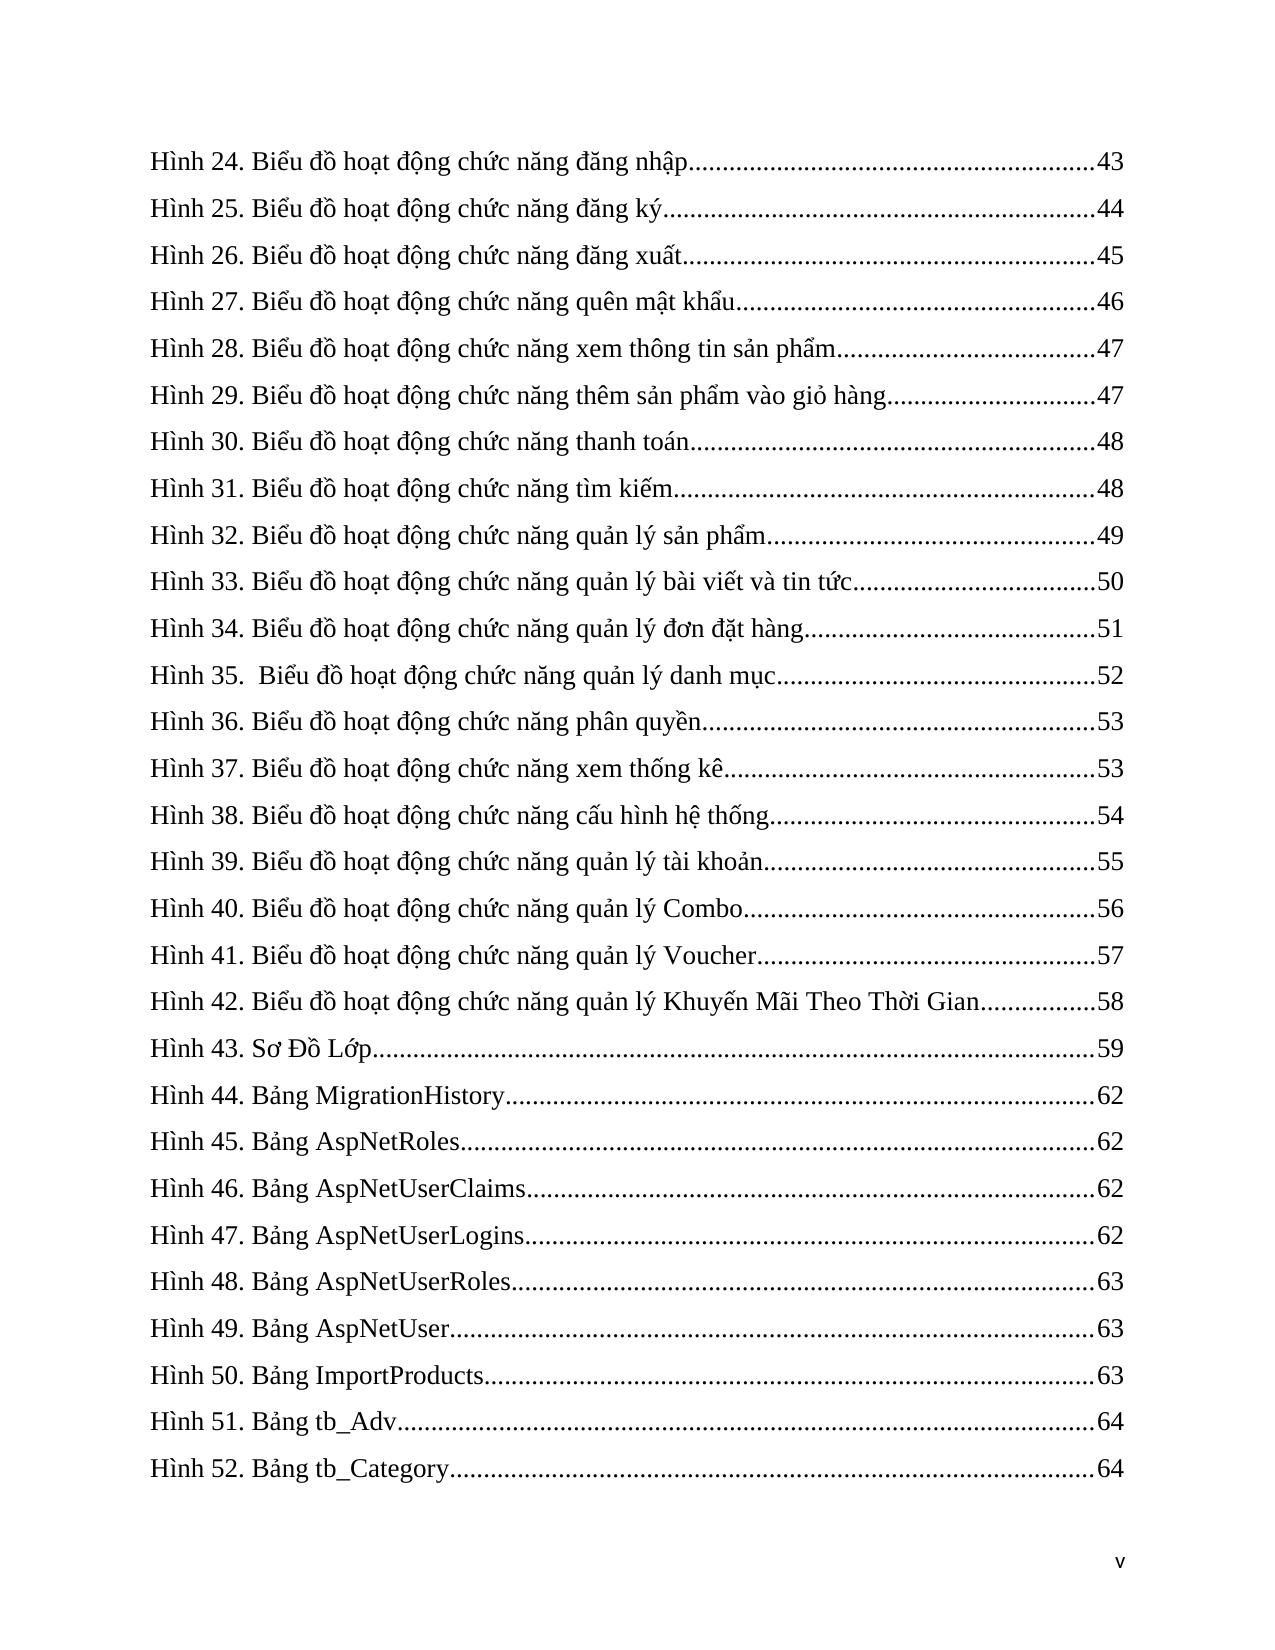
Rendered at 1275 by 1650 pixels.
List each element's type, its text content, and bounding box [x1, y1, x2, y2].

text Hình 45. Bảng AspNetRoles 62 [150, 1125, 1125, 1157]
text Hình 51. Bảng tb_Adv 64 [150, 1405, 1125, 1437]
text Hình 37. Biểu đồ hoạt động chức năng xem thống kê 53 [150, 752, 1125, 783]
text Hình 32. Biểu đồ hoạt động chức năng quản lý sản phẩm 49 [150, 519, 1125, 550]
text Hình 28. Biểu đồ hoạt động chức năng xem thông tin sản phẩm 47 [150, 332, 1125, 363]
text Hình 48. Bảng AspNetUserRoles 63 [150, 1265, 1125, 1297]
text Hình 41. Biểu đồ hoạt động chức năng quản lý Voucher 57 [150, 939, 1125, 970]
text Hình 38. Biểu đồ hoạt động chức năng cấu hình hệ thống 54 [150, 799, 1125, 830]
text Hình 26. Biểu đồ hoạt động chức năng đăng xuất 45 [150, 239, 1125, 270]
text Hình 50. Bảng ImportProducts 63 [150, 1359, 1125, 1390]
text Hình 43. Sơ Đồ Lớp 59 [150, 1032, 1125, 1063]
text Hình 49. Bảng AspNetUser 63 [150, 1312, 1125, 1343]
text Hình 44. Bảng MigrationHistory 62 [150, 1079, 1125, 1110]
text Hình 34. Biểu đồ hoạt động chức năng quản lý đơn đặt hàng 51 [150, 612, 1125, 643]
text Hình 30. Biểu đồ hoạt động chức năng thanh toán 48 [150, 425, 1125, 457]
text Hình 29. Biểu đồ hoạt động chức năng thêm sản phẩm vào giỏ hàng 47 [150, 379, 1125, 410]
text Hình 42. Biểu đồ hoạt động chức năng quản lý Khuyến Mãi Theo Thời Gian 58 [150, 985, 1125, 1017]
text Hình 40. Biểu đồ hoạt động chức năng quản lý Combo 56 [150, 892, 1125, 923]
text Hình 36. Biểu đồ hoạt động chức năng phân quyền 53 [150, 705, 1125, 737]
text Hình 24. Biểu đồ hoạt động chức năng đăng nhập 43 [150, 145, 1125, 177]
text Hình 35. Biểu đồ hoạt động chức năng quản lý danh mục 52 [150, 659, 1125, 690]
text Hình 47. Bảng AspNetUserLogins 62 [150, 1219, 1125, 1250]
text Hình 52. Bảng tb_Category 64 [150, 1452, 1125, 1483]
text Hình 33. Biểu đồ hoạt động chức năng quản lý bài viết và tin tức 50 [150, 565, 1125, 597]
text Hình 31. Biểu đồ hoạt động chức năng tìm kiếm 48 [150, 472, 1125, 503]
text Hình 25. Biểu đồ hoạt động chức năng đăng ký 44 [150, 192, 1125, 223]
text Hình 46. Bảng AspNetUserClaims 62 [150, 1172, 1125, 1203]
text Hình 39. Biểu đồ hoạt động chức năng quản lý tài khoản 55 [150, 845, 1125, 877]
text Hình 27. Biểu đồ hoạt động chức năng quên mật khẩu 46 [150, 285, 1125, 317]
